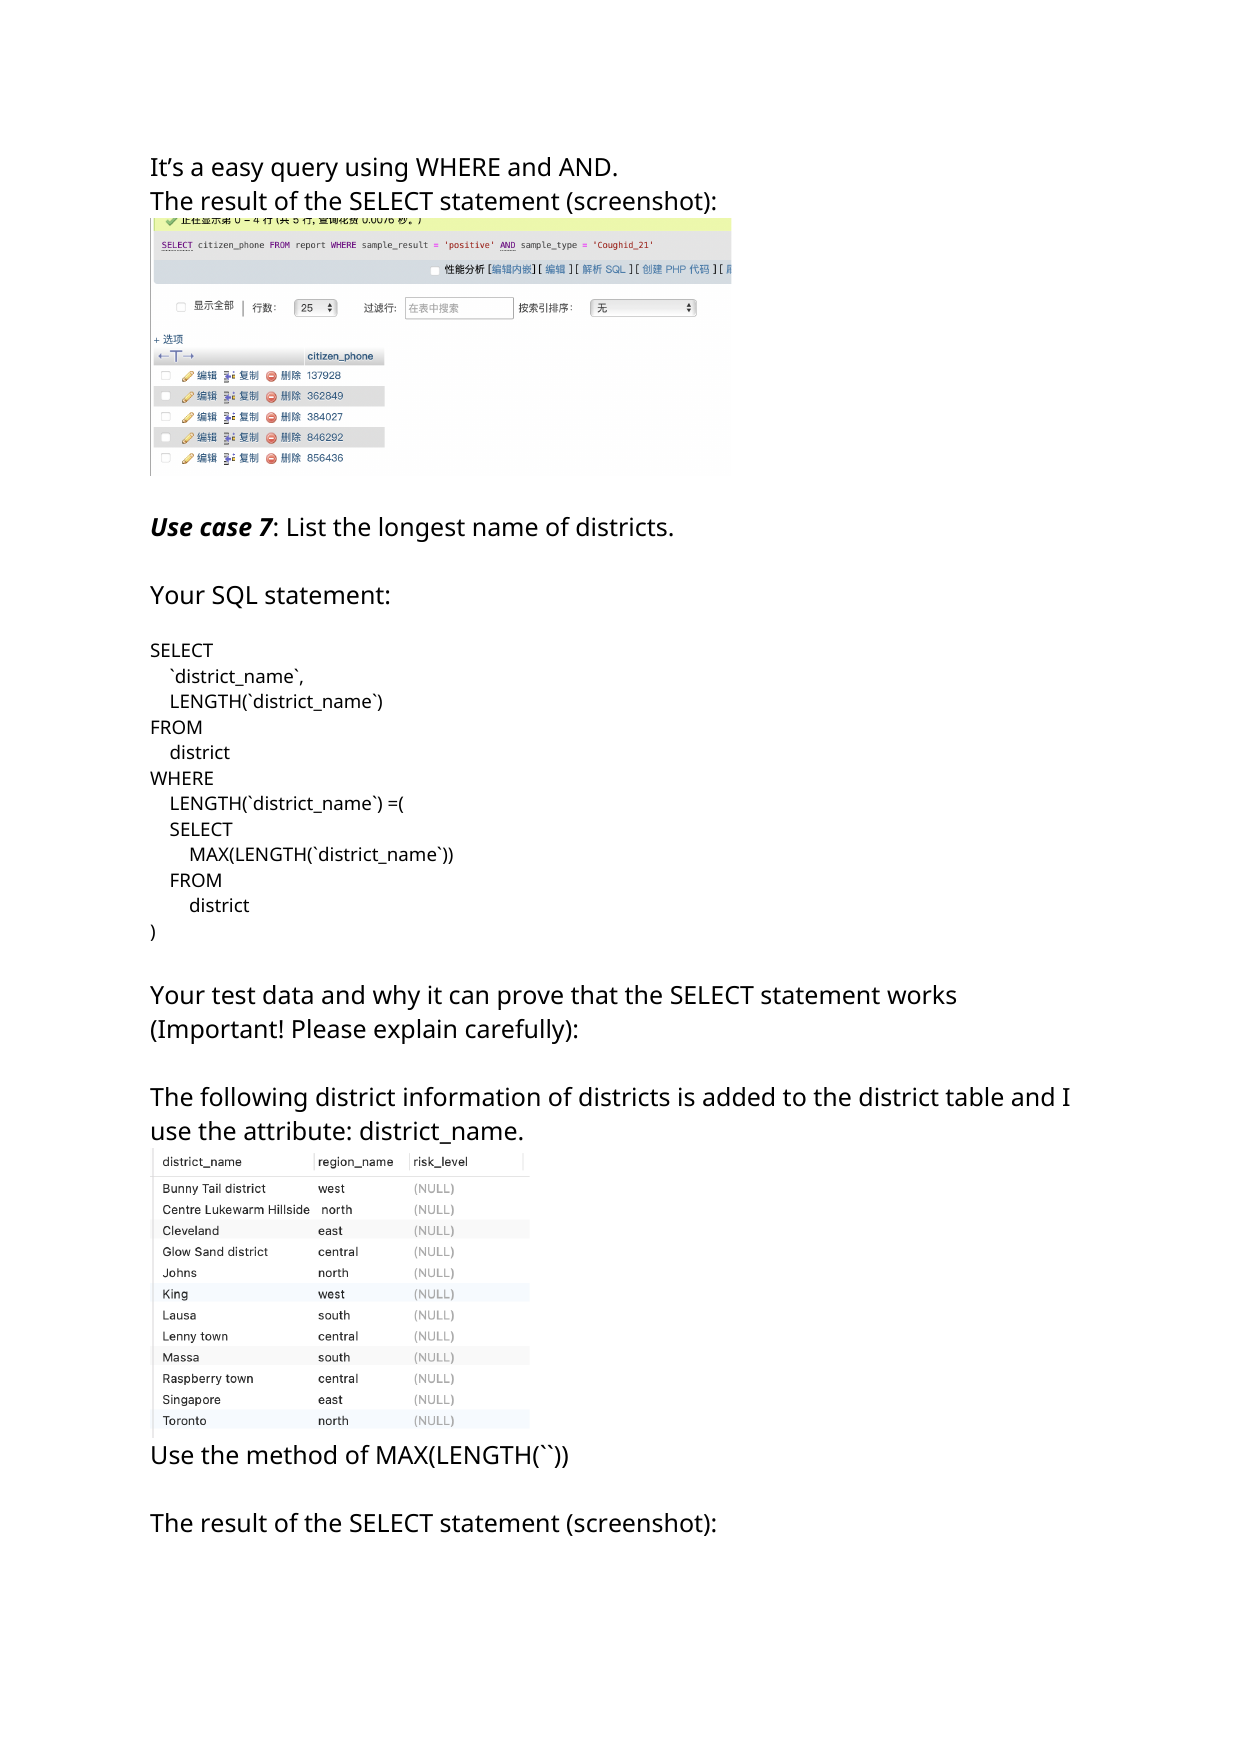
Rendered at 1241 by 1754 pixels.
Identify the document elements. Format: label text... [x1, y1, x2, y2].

text ) [150, 918, 1090, 944]
text LENGTH(`district_name`) =( [150, 791, 1090, 816]
text Use case 7: List the longest name of districts. [150, 510, 1090, 544]
text SELECT [150, 637, 1090, 663]
text The result of the SELECT statement (screenshot): [150, 1506, 1090, 1540]
text Your SQL statement: [150, 578, 1090, 612]
picture [150, 1148, 530, 1438]
text Your test data and why it can prove that the SELECT statement works (Important! Please explain carefully): [150, 978, 1090, 1046]
text district [150, 893, 1090, 918]
text district [150, 739, 1090, 765]
text The result of the SELECT statement (screenshot): [150, 184, 1090, 218]
picture [150, 218, 732, 476]
text FROM [150, 867, 1090, 893]
text It’s a easy query using WHERE and AND. [150, 150, 1090, 184]
text MAX(LENGTH(`district_name`)) [150, 842, 1090, 867]
text Use the method of MAX(LENGTH(``)) [150, 1438, 1090, 1472]
text WHERE [150, 765, 1090, 791]
text FROM [150, 714, 1090, 739]
text LENGTH(`district_name`) [150, 688, 1090, 714]
text `district_name`, [150, 663, 1090, 688]
text The following district information of districts is added to the district table and I use the attribute: district_name. [150, 1080, 1090, 1148]
text SELECT [150, 816, 1090, 842]
